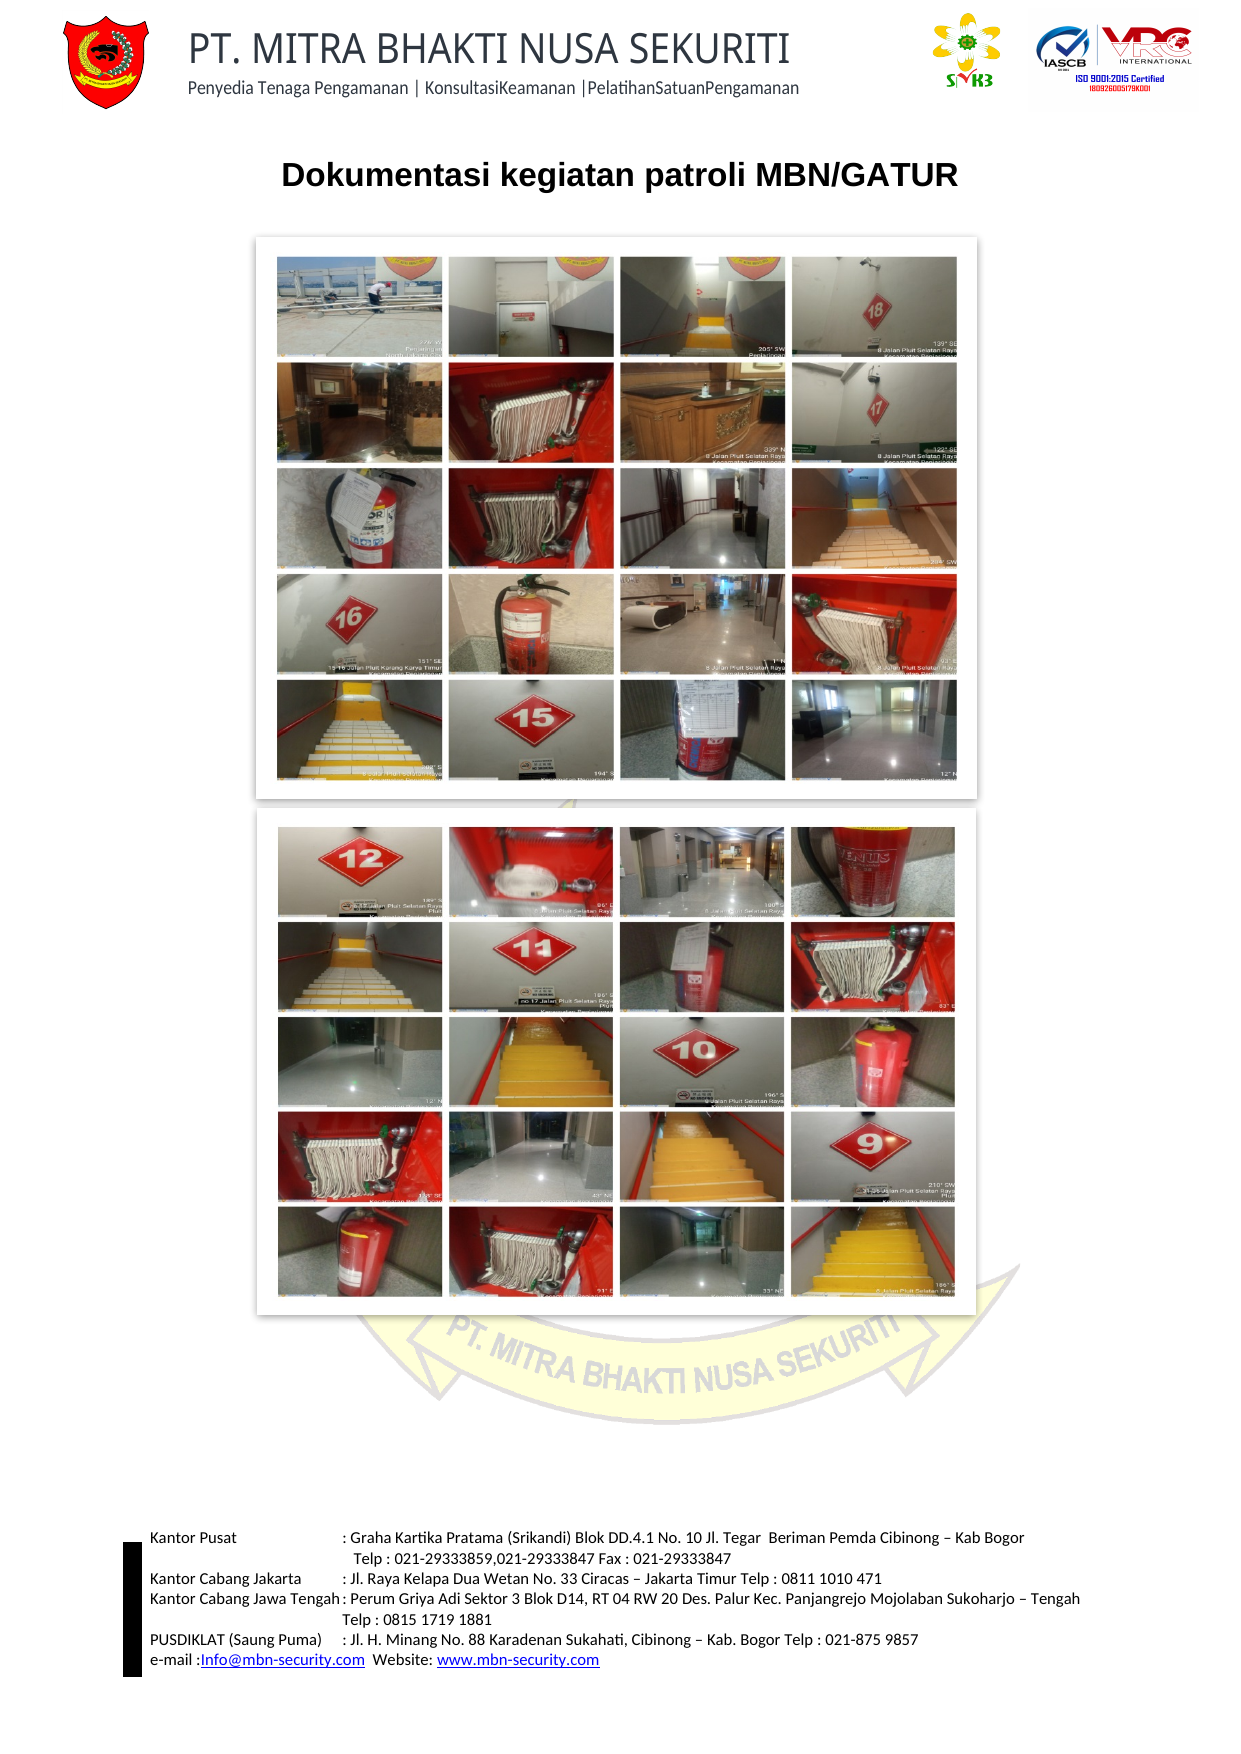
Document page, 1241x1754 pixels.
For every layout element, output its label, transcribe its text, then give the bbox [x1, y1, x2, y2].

picture [270, 252, 963, 784]
text Dokumentasi kegiatan patroli MBN/GATUR [150, 155, 1090, 193]
picture [1028, 8, 1199, 112]
picture [62, 10, 149, 114]
picture [932, 13, 1001, 88]
picture [272, 823, 961, 1301]
